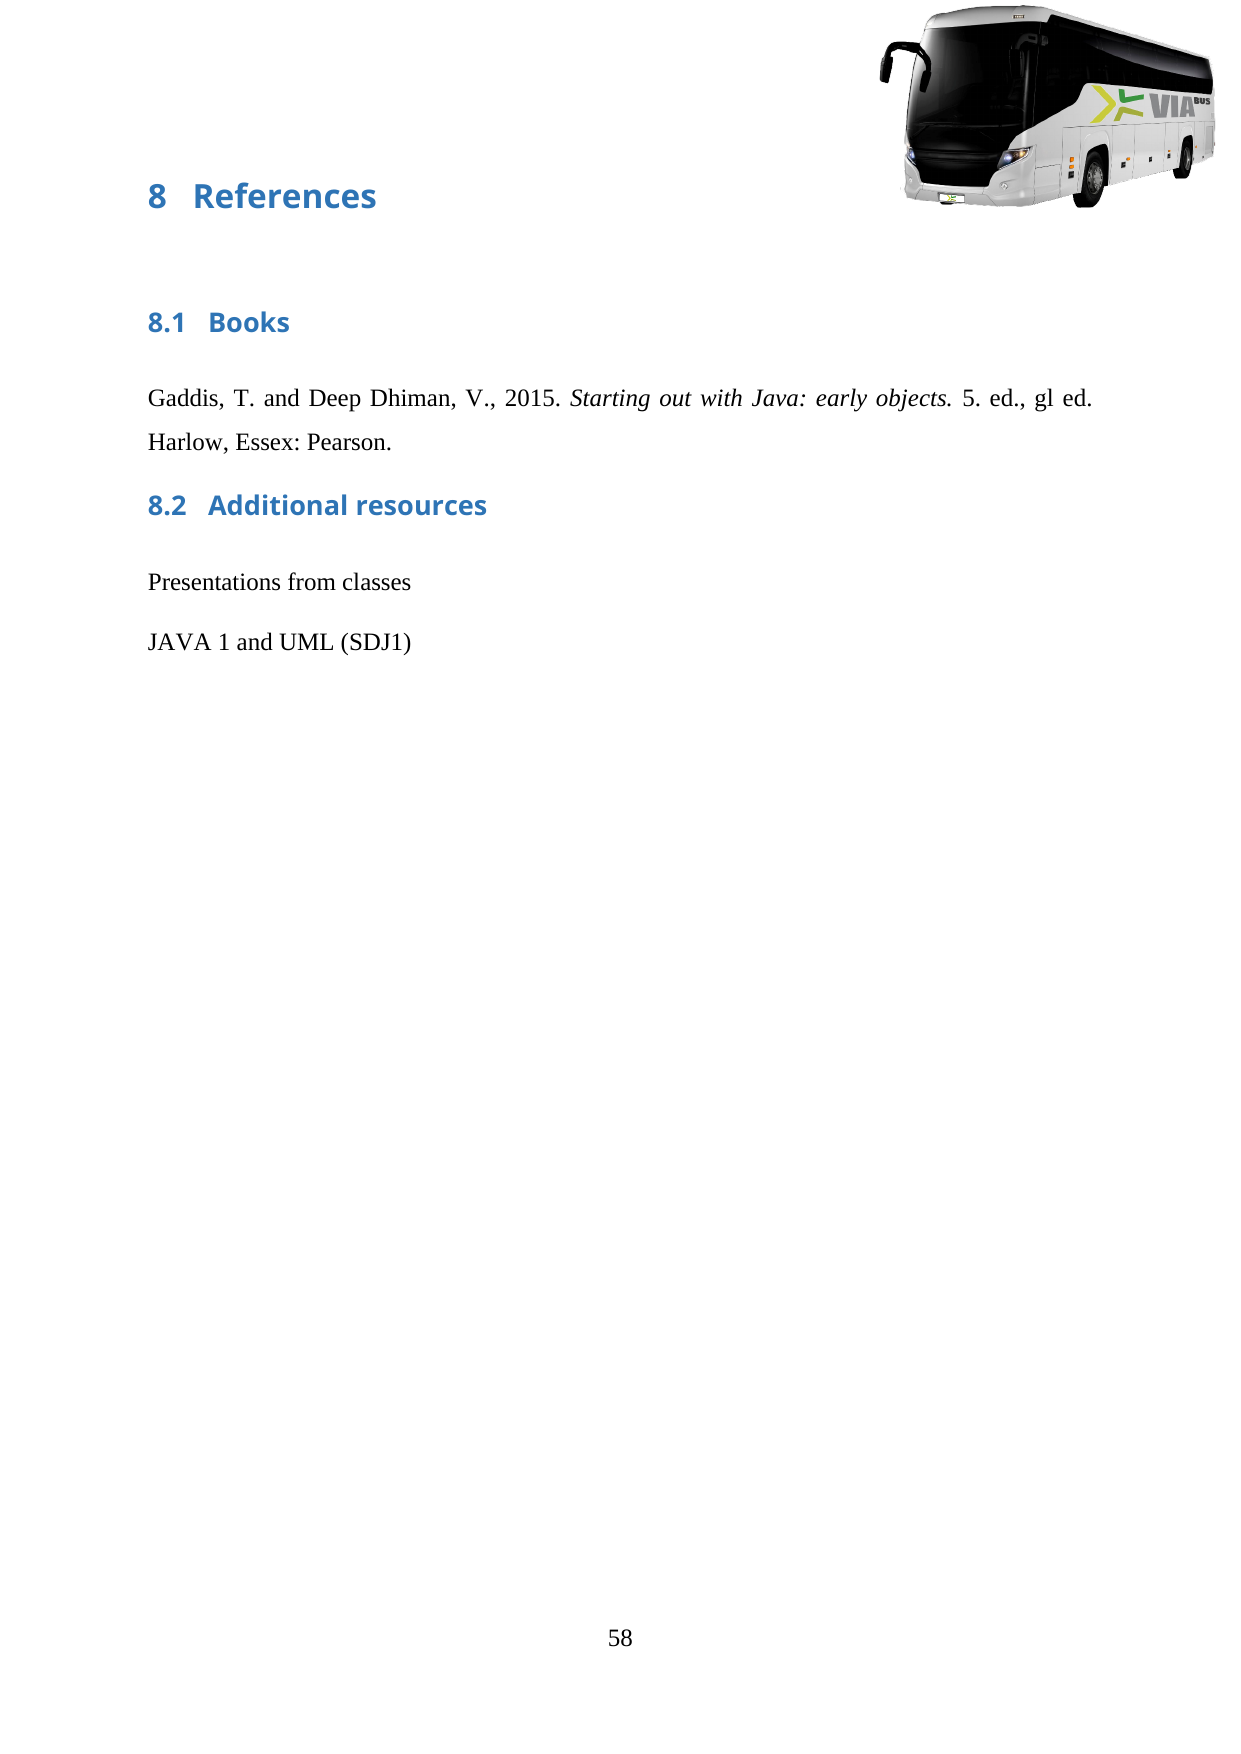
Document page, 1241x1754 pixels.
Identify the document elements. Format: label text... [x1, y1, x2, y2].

subtitle References [148, 173, 1093, 218]
subtitle Additional resources [148, 486, 1093, 523]
text Gaddis, T. and Deep Dhiman, V., 2015. Starting out with Java: early objects. 5. ed., gl ed. Harlow, Essex: Pearson. [148, 383, 1093, 455]
text Presentations from classes [148, 567, 1093, 596]
picture [874, 0, 1218, 213]
subtitle Books [148, 303, 1093, 340]
text JAVA 1 and UML (SDJ1) [148, 627, 1093, 655]
